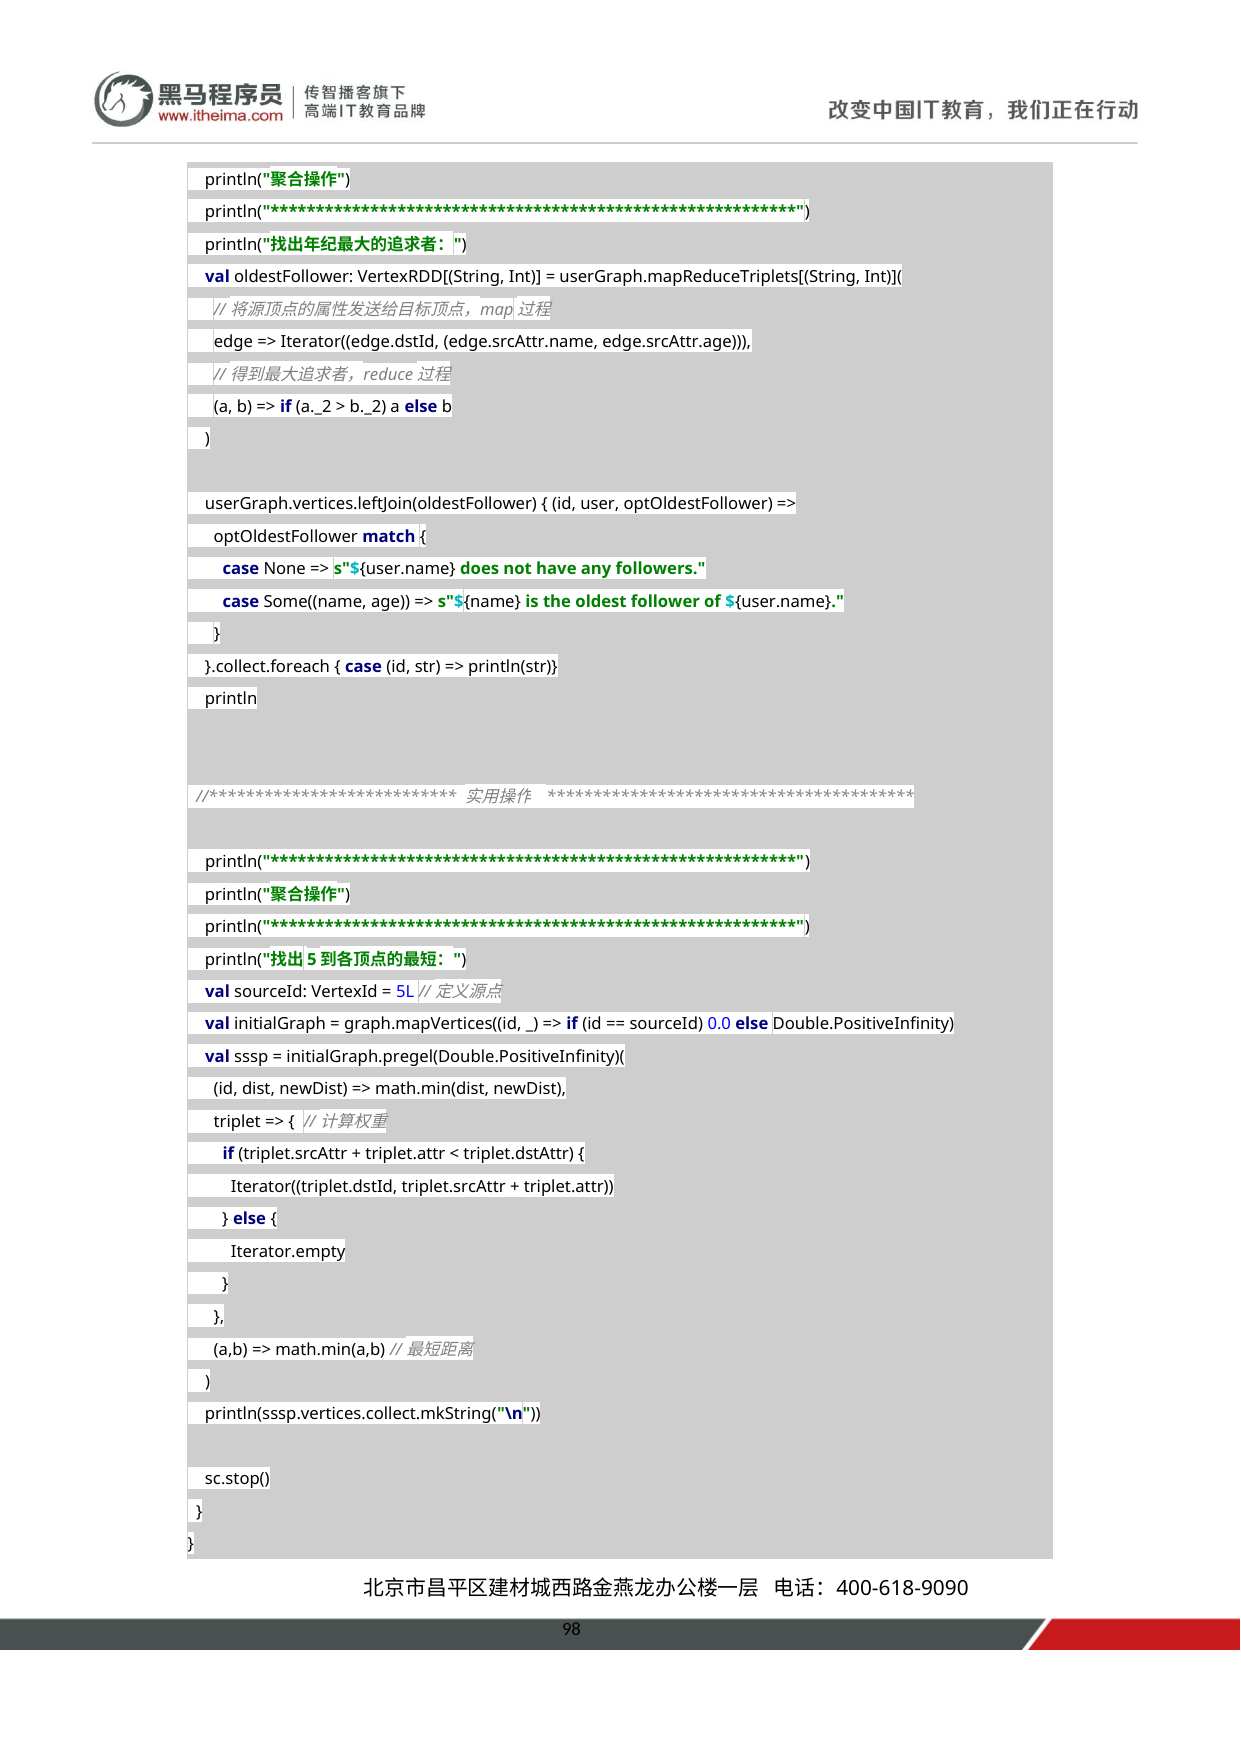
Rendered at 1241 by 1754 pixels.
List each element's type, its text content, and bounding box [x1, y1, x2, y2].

picture [0, 1559, 1241, 1650]
picture [0, 1, 1241, 151]
